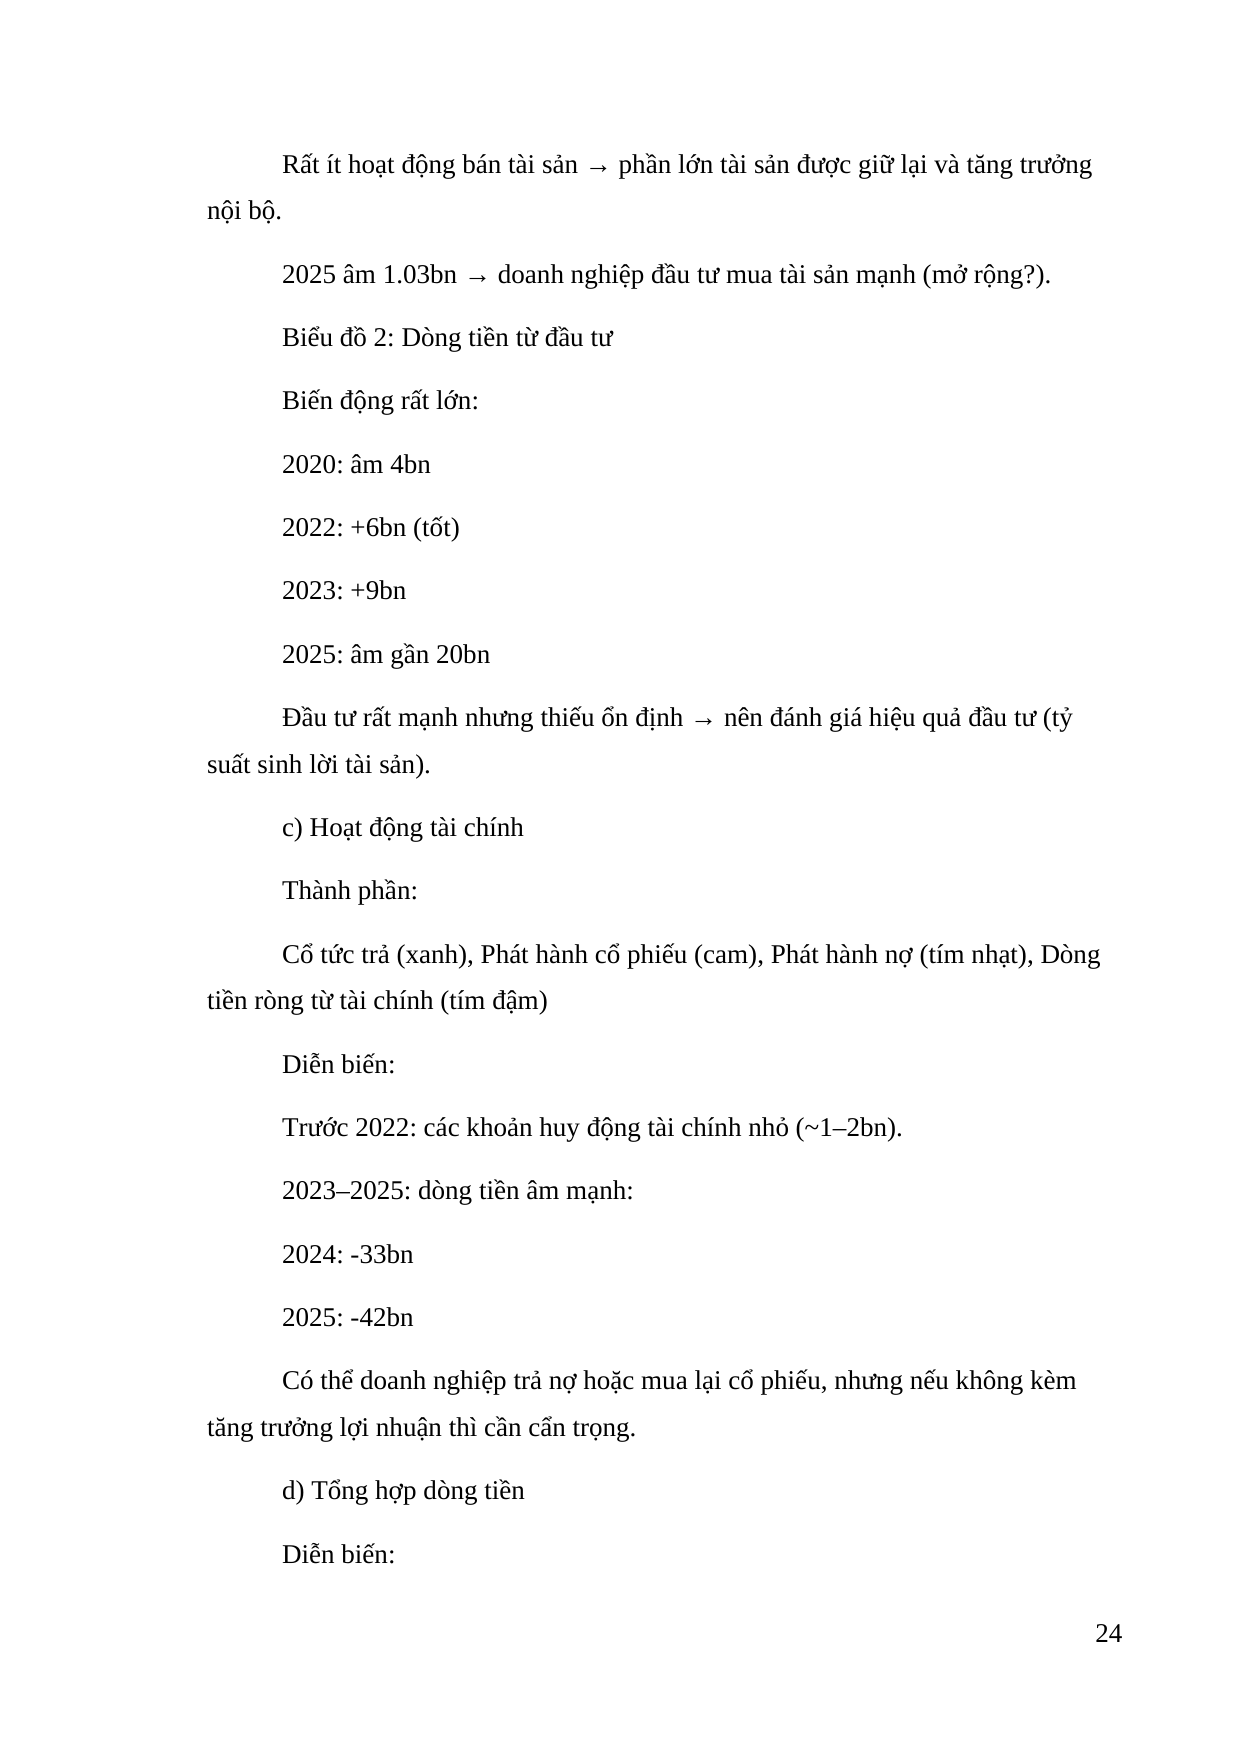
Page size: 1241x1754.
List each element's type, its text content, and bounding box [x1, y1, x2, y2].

text Cổ tức trả (xanh), Phát hành cổ phiếu (cam), Phát hành nợ (tím nhạt), Dòng tiền ròng từ tài chính (tím đậm) [207, 938, 1122, 1016]
text d) Tổng hợp dòng tiền [207, 1474, 1122, 1506]
text Diễn biến: [207, 1048, 1122, 1079]
text 2025: -42bn [207, 1301, 1122, 1332]
text Biến động rất lớn: [207, 384, 1122, 416]
text 2023–2025: dòng tiền âm mạnh: [207, 1174, 1122, 1206]
text c) Hoạt động tài chính [207, 811, 1122, 842]
text Rất ít hoạt động bán tài sản → phần lớn tài sản được giữ lại và tăng trưởng nội bộ. [207, 148, 1122, 226]
text Có thể doanh nghiệp trả nợ hoặc mua lại cổ phiếu, nhưng nếu không kèm tăng trưởng lợi nhuận thì cần cẩn trọng. [207, 1364, 1122, 1442]
text Đầu tư rất mạnh nhưng thiếu ổn định → nên đánh giá hiệu quả đầu tư (tỷ suất sinh lời tài sản). [207, 701, 1122, 779]
text Trước 2022: các khoản huy động tài chính nhỏ (~1–2bn). [207, 1111, 1122, 1142]
text Biểu đồ 2: Dòng tiền từ đầu tư [207, 321, 1122, 352]
text Diễn biến: [207, 1538, 1122, 1569]
text Thành phần: [207, 874, 1122, 906]
text 2024: -33bn [207, 1238, 1122, 1269]
text 2023: +9bn [207, 574, 1122, 606]
text 2022: +6bn (tốt) [207, 511, 1122, 542]
text 2025 âm 1.03bn → doanh nghiệp đầu tư mua tài sản mạnh (mở rộng?). [207, 258, 1122, 289]
text 2020: âm 4bn [207, 448, 1122, 479]
text 2025: âm gần 20bn [207, 638, 1122, 669]
